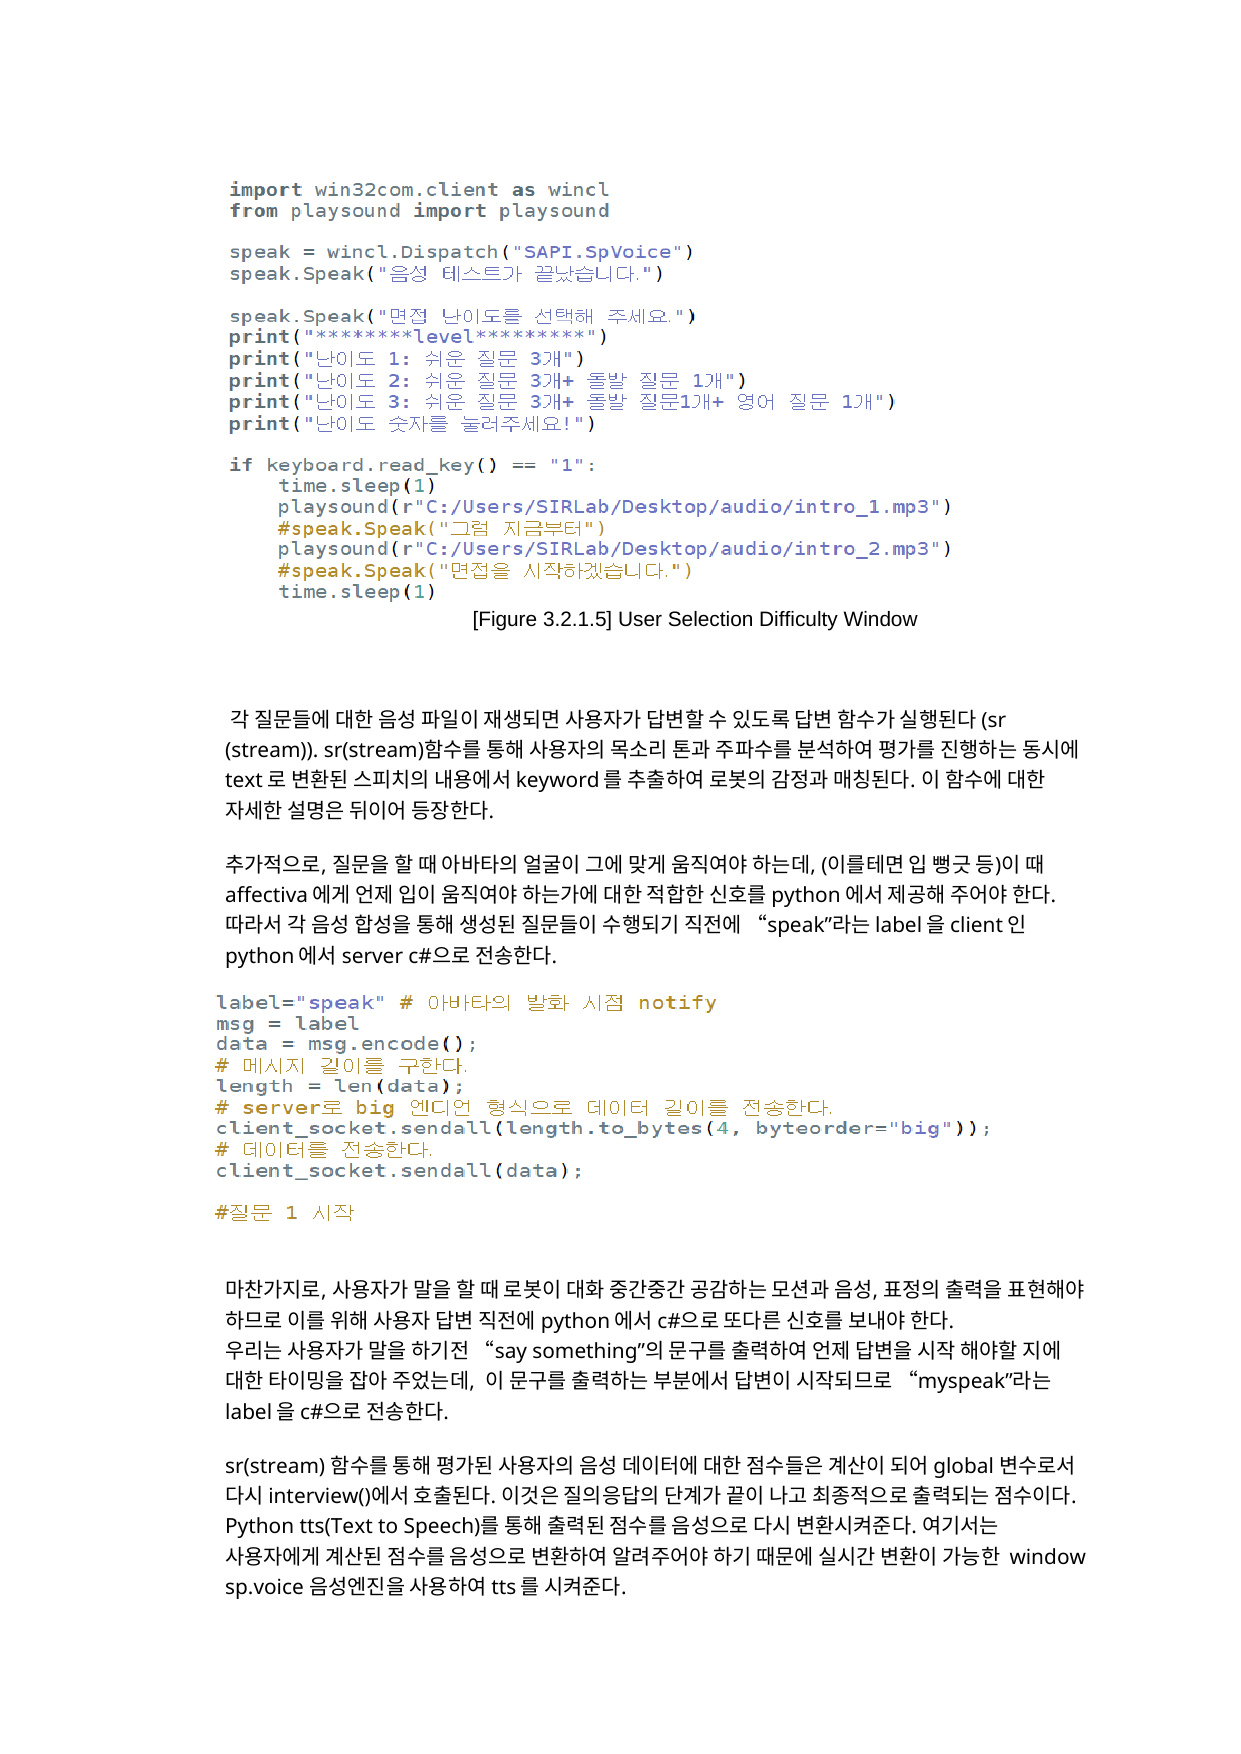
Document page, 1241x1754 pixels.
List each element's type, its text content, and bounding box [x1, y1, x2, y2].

picture [211, 988, 997, 1226]
text [Figure 3.2.1.5] User Selection Difficulty Window [225, 607, 1090, 631]
picture [225, 177, 961, 607]
